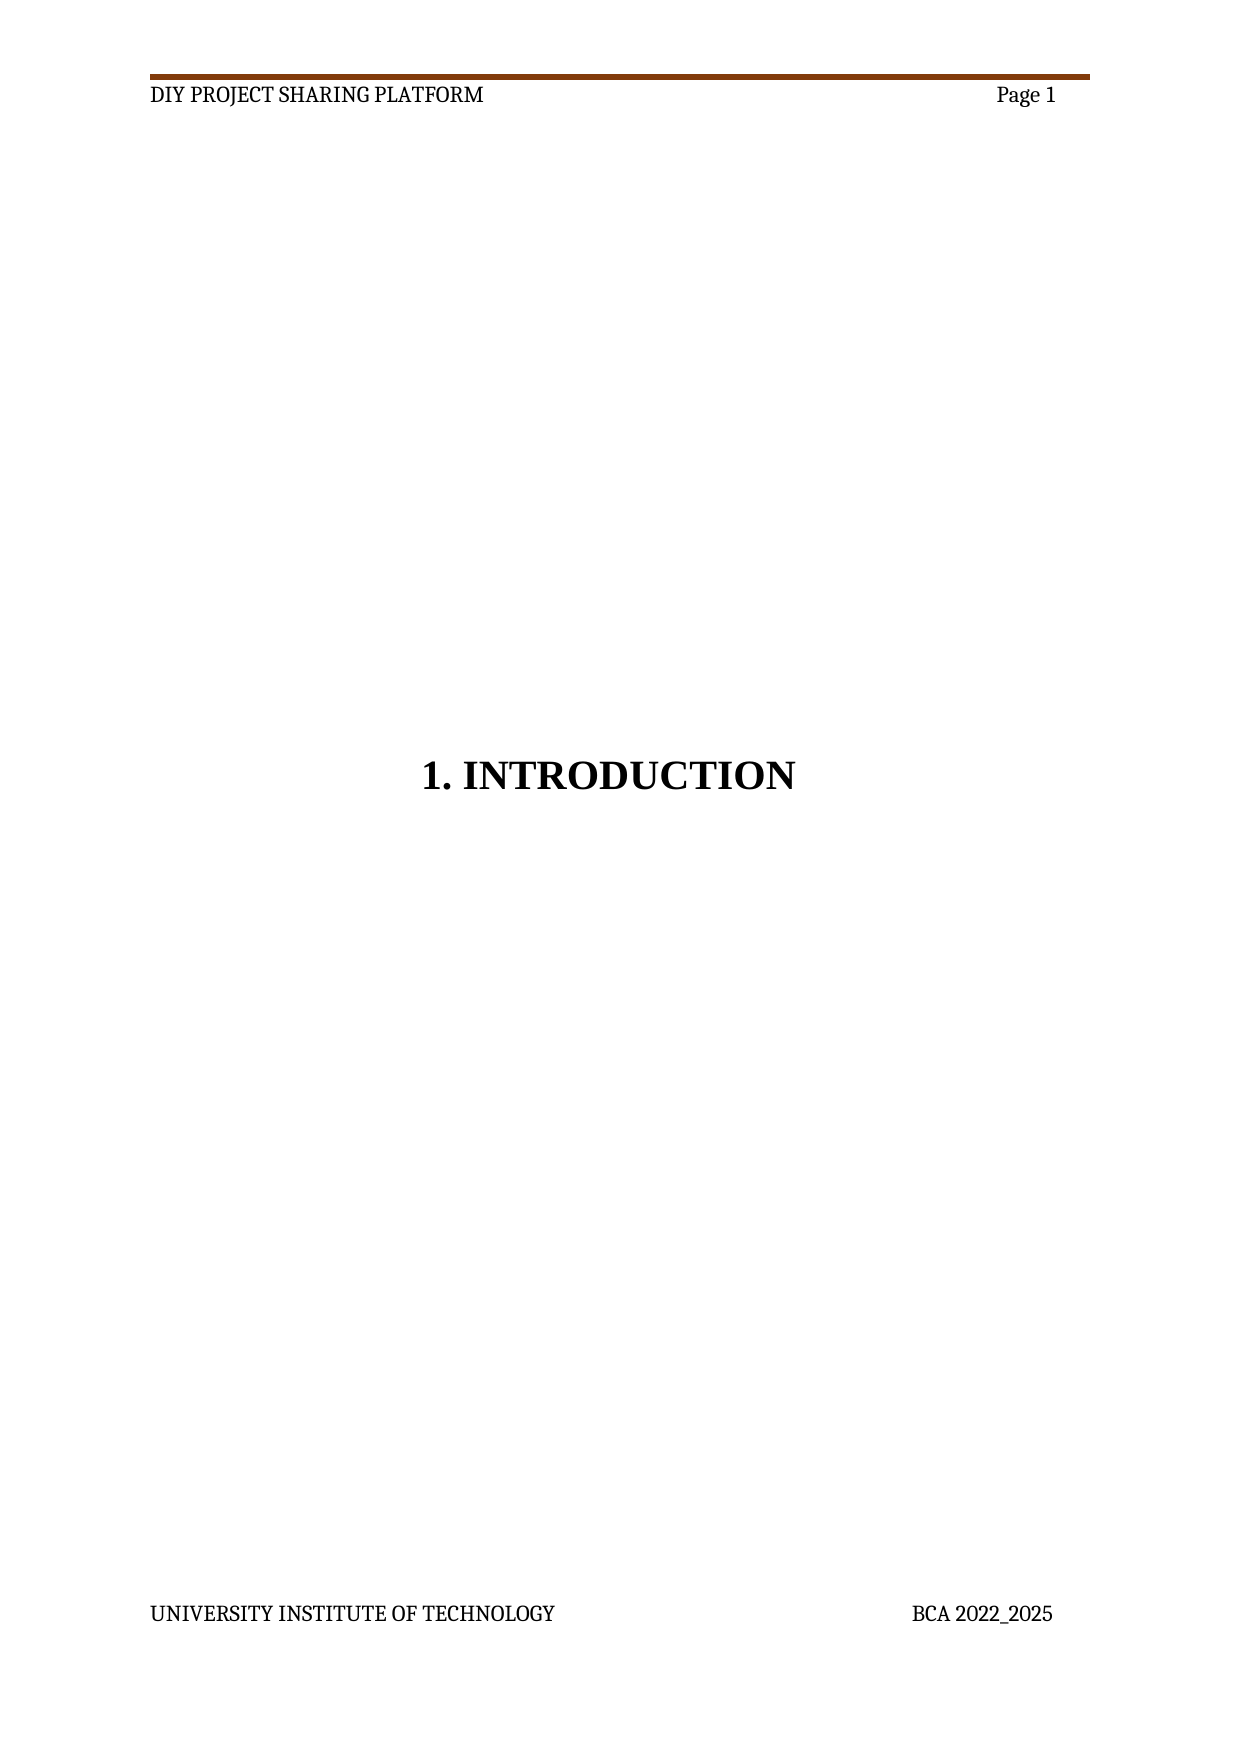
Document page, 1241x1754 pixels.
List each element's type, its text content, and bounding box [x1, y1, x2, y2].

subtitle 1. INTRODUCTION [150, 750, 1090, 798]
